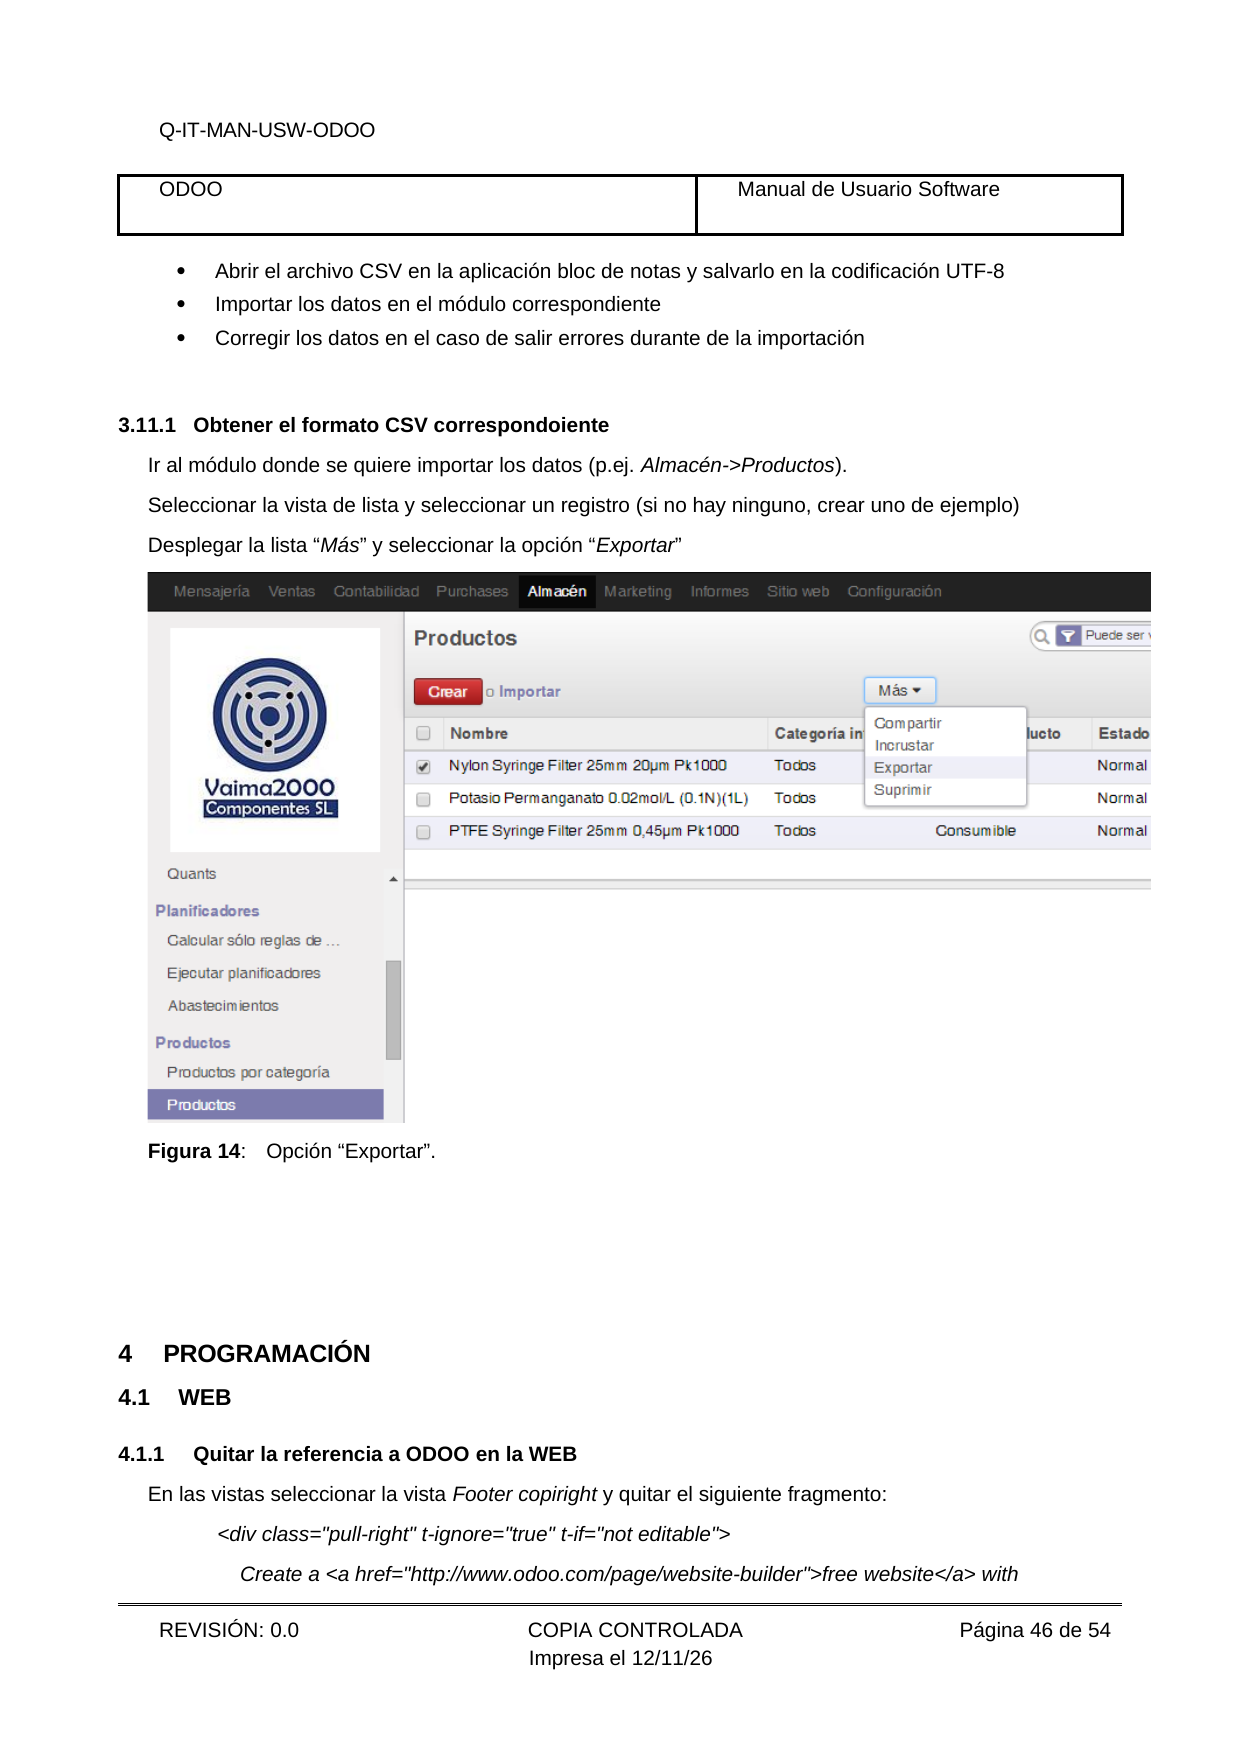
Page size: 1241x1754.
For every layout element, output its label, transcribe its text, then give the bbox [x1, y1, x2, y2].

list Abrir el archivo CSV en la aplicación bloc de notas y salvarlo en la codificación UTF-8 [177, 258, 1122, 282]
text Seleccionar la vista de lista y seleccionar un registro (si no hay ninguno, crear uno de ejemplo) [118, 492, 1122, 516]
text En las vistas seleccionar la vista Footer copiright y quitar el siguiente fragmento: [118, 1482, 1122, 1506]
list Corregir los datos en el caso de salir errores durante de la importación [177, 326, 1122, 350]
list Importar los datos en el módulo correspondiente [177, 292, 1122, 316]
text <div class="pull-right" t-ignore="true" t-if="not editable"> [118, 1522, 1122, 1546]
text Ir al módulo donde se quiere importar los datos (p.ej. Almacén->Productos). [118, 452, 1122, 476]
picture [147, 572, 1151, 1123]
subtitle PROGRAMACIÓN [118, 1338, 1122, 1367]
subtitle Obtener el formato CSV correspondoiente [118, 412, 1122, 436]
text Create a <a href="http://www.odoo.com/page/website-builder">free website</a> with [118, 1562, 1122, 1586]
subtitle Quitar la referencia a ODOO en la WEB [118, 1442, 1122, 1466]
text Desplegar la lista “Más” y seleccionar la opción “Exportar” [118, 532, 1122, 556]
subtitle WEB [118, 1384, 1122, 1410]
